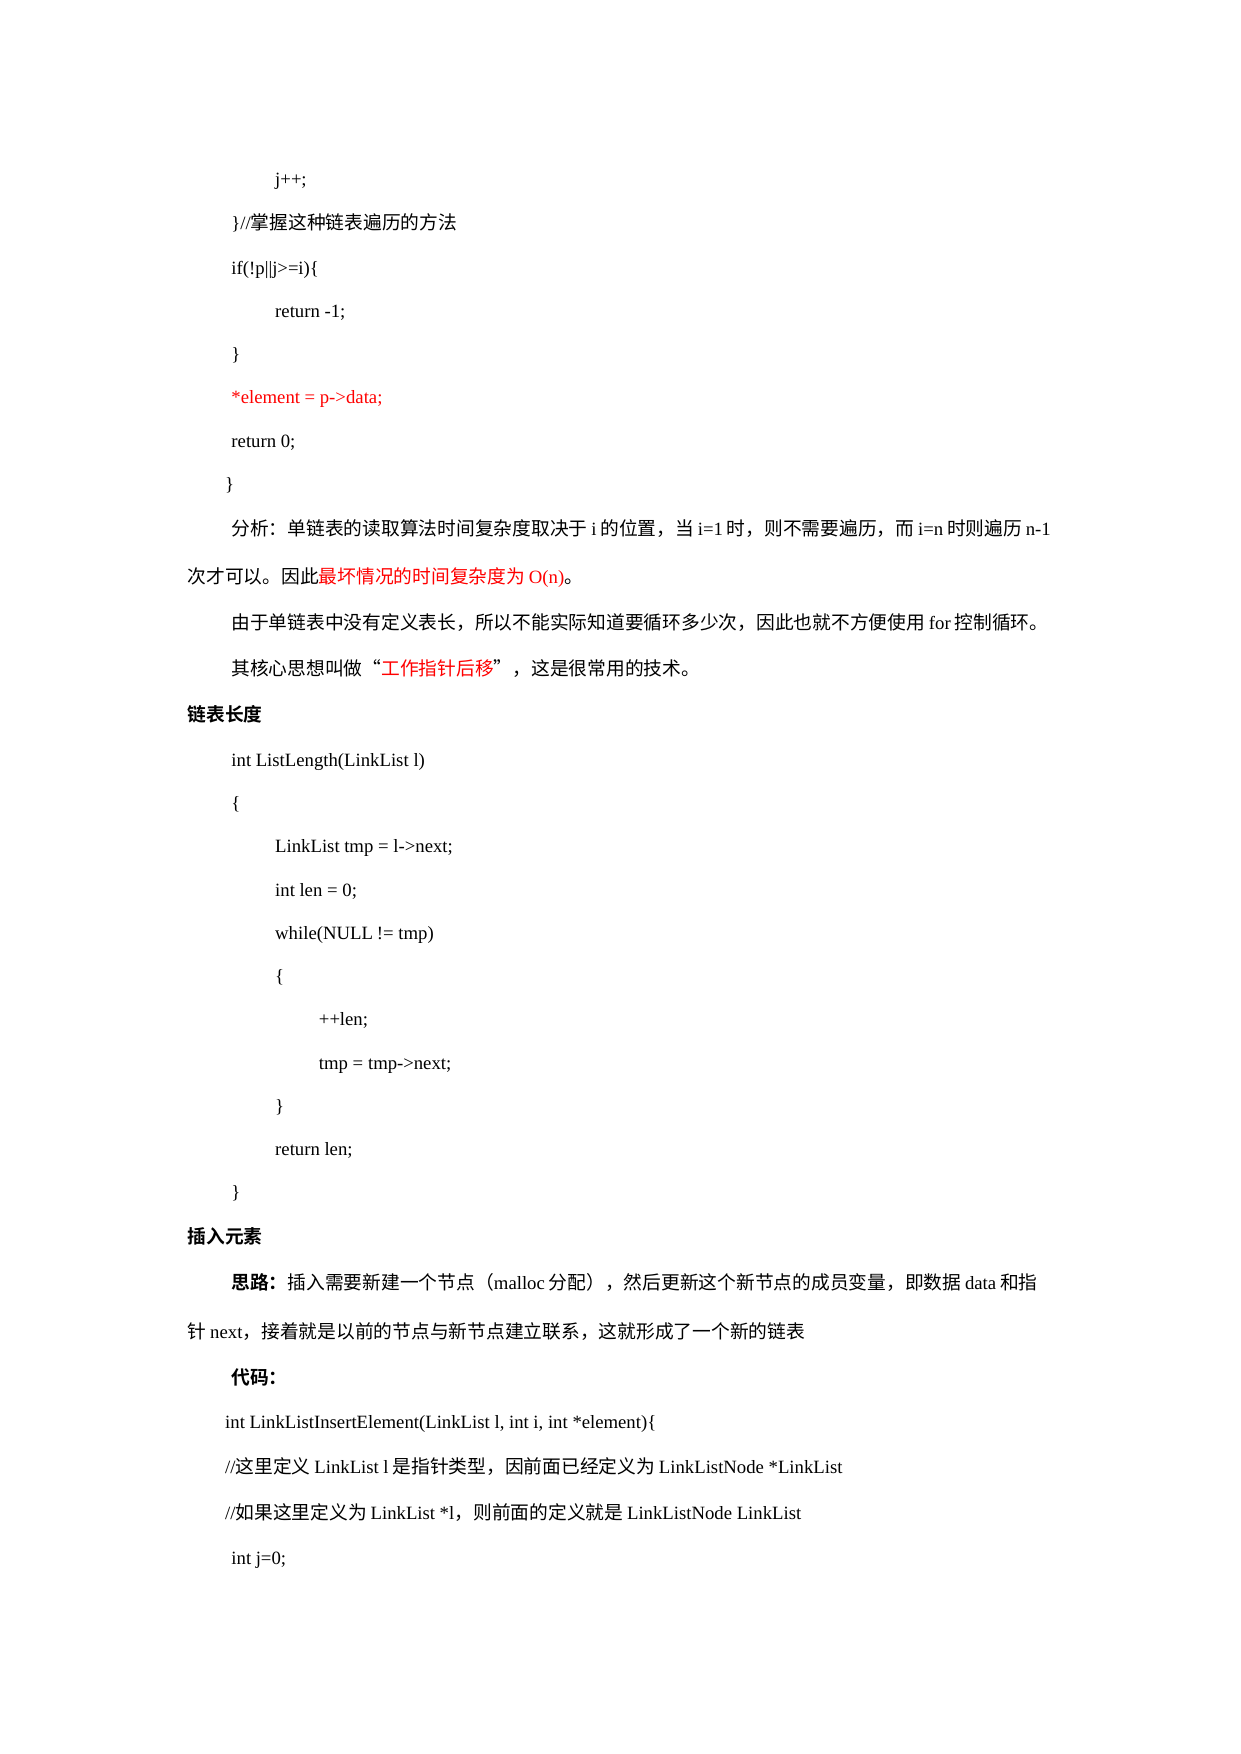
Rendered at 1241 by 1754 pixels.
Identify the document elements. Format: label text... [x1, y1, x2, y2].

text int ListLength(LinkList l) [187, 743, 1053, 776]
text 分析：单链表的读取算法时间复杂度取决于i的位置，当i=1时，则不需要遍历，而i=n时则遍历n-1次才可以。因此最坏情况的时间复杂度为O(n)。 [187, 511, 1053, 592]
text return len; [231, 1133, 1053, 1165]
text { [187, 787, 1053, 819]
text LinkList tmp = l->next; [187, 830, 1053, 862]
text int j=0; [225, 1541, 1053, 1574]
text 代码： [187, 1360, 1053, 1392]
text *element = p->data; [225, 381, 1053, 413]
subtitle 插入元素 [187, 1219, 1053, 1252]
text } [225, 467, 1053, 500]
text tmp = tmp->next; [187, 1046, 1053, 1079]
text if(!p||j>=i){ [225, 251, 1053, 284]
text { [187, 960, 1053, 992]
text }//掌握这种链表遍历的方法 [225, 205, 1053, 238]
text } [225, 338, 1053, 370]
text int LinkListInsertElement(LinkList l, int i, int *element){ [225, 1406, 1053, 1438]
text j++; [225, 162, 1053, 194]
subtitle 链表长度 [187, 697, 1053, 730]
text return 0; [225, 424, 1053, 457]
text 其核心思想叫做“工作指针后移”，这是很常用的技术。 [187, 651, 1053, 684]
text } [187, 1176, 1053, 1208]
text 思路：插入需要新建一个节点（malloc分配），然后更新这个新节点的成员变量，即数据data和指针next，接着就是以前的节点与新节点建立联系，这就形成了一个新的链表 [187, 1265, 1053, 1346]
text } [187, 1089, 1053, 1122]
text int len = 0; [187, 873, 1053, 906]
text while(NULL != tmp) [187, 916, 1053, 949]
text 由于单链表中没有定义表长，所以不能实际知道要循环多少次，因此也就不方便使用for控制循环。 [187, 605, 1053, 638]
text //这里定义LinkList l是指针类型，因前面已经定义为LinkListNode *LinkList [225, 1449, 1053, 1482]
text ++len; [187, 1003, 1053, 1035]
text return -1; [225, 294, 1053, 327]
text //如果这里定义为LinkList *l，则前面的定义就是LinkListNode LinkList [225, 1495, 1053, 1528]
